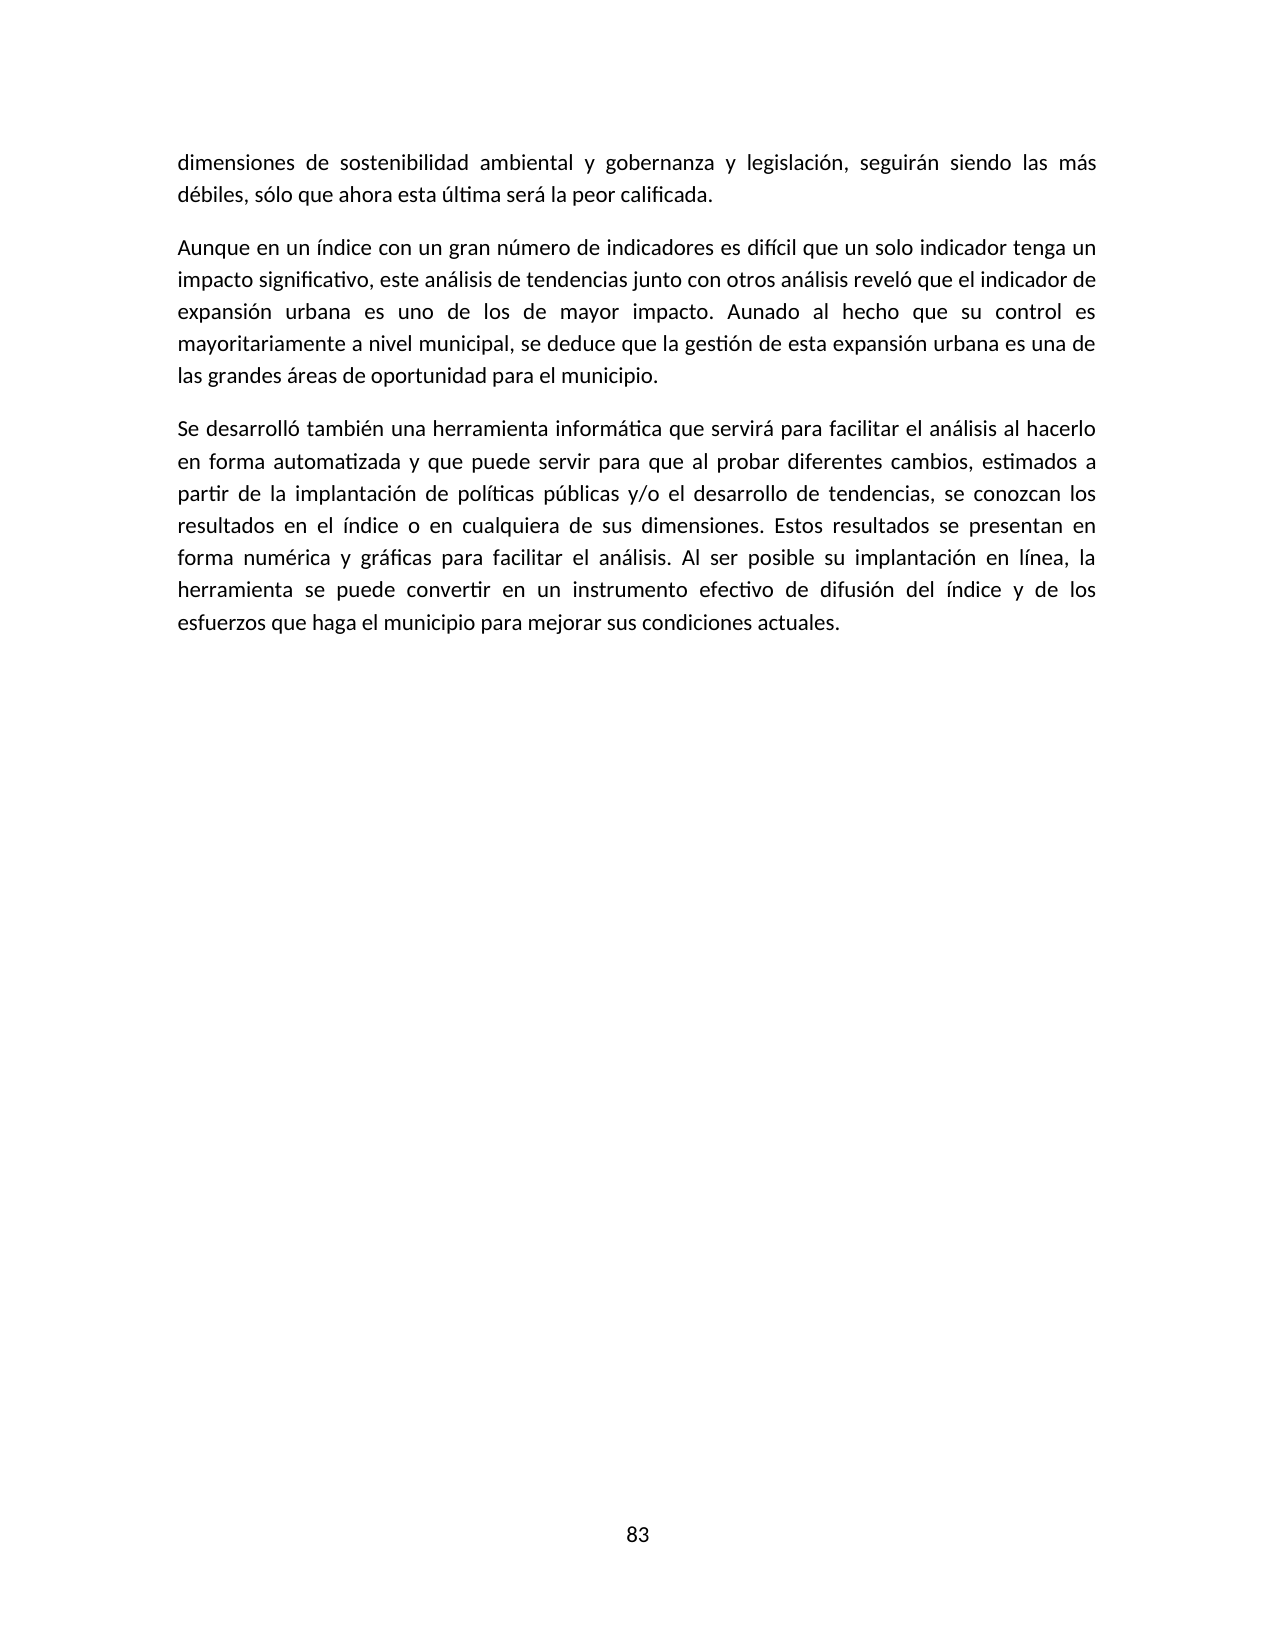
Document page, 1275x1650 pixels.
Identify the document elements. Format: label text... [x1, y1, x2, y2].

text Se desarrolló también una herramienta informática que servirá para facilitar el análisis al hacerlo en forma automatizada y que puede servir para que al probar diferentes cambios, estimados a partir de la implantación de políticas públicas y/o el desarrollo de tendencias, se conozcan los resultados en el índice o en cualquiera de sus dimensiones. Estos resultados se presentan en forma numérica y gráficas para facilitar el análisis. Al ser posible su implantación en línea, la herramienta se puede convertir en un instrumento efectivo de difusión del índice y de los esfuerzos que haga el municipio para mejorar sus condiciones actuales. [177, 414, 1098, 636]
text Aunque en un índice con un gran número de indicadores es difícil que un solo indicador tenga un impacto significativo, este análisis de tendencias junto con otros análisis reveló que el indicador de expansión urbana es uno de los de mayor impacto. Aunado al hecho que su control es mayoritariamente a nivel municipal, se deduce que la gestión de esta expansión urbana es una de las grandes áreas de oportunidad para el municipio. [177, 233, 1098, 389]
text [177, 148, 1098, 208]
